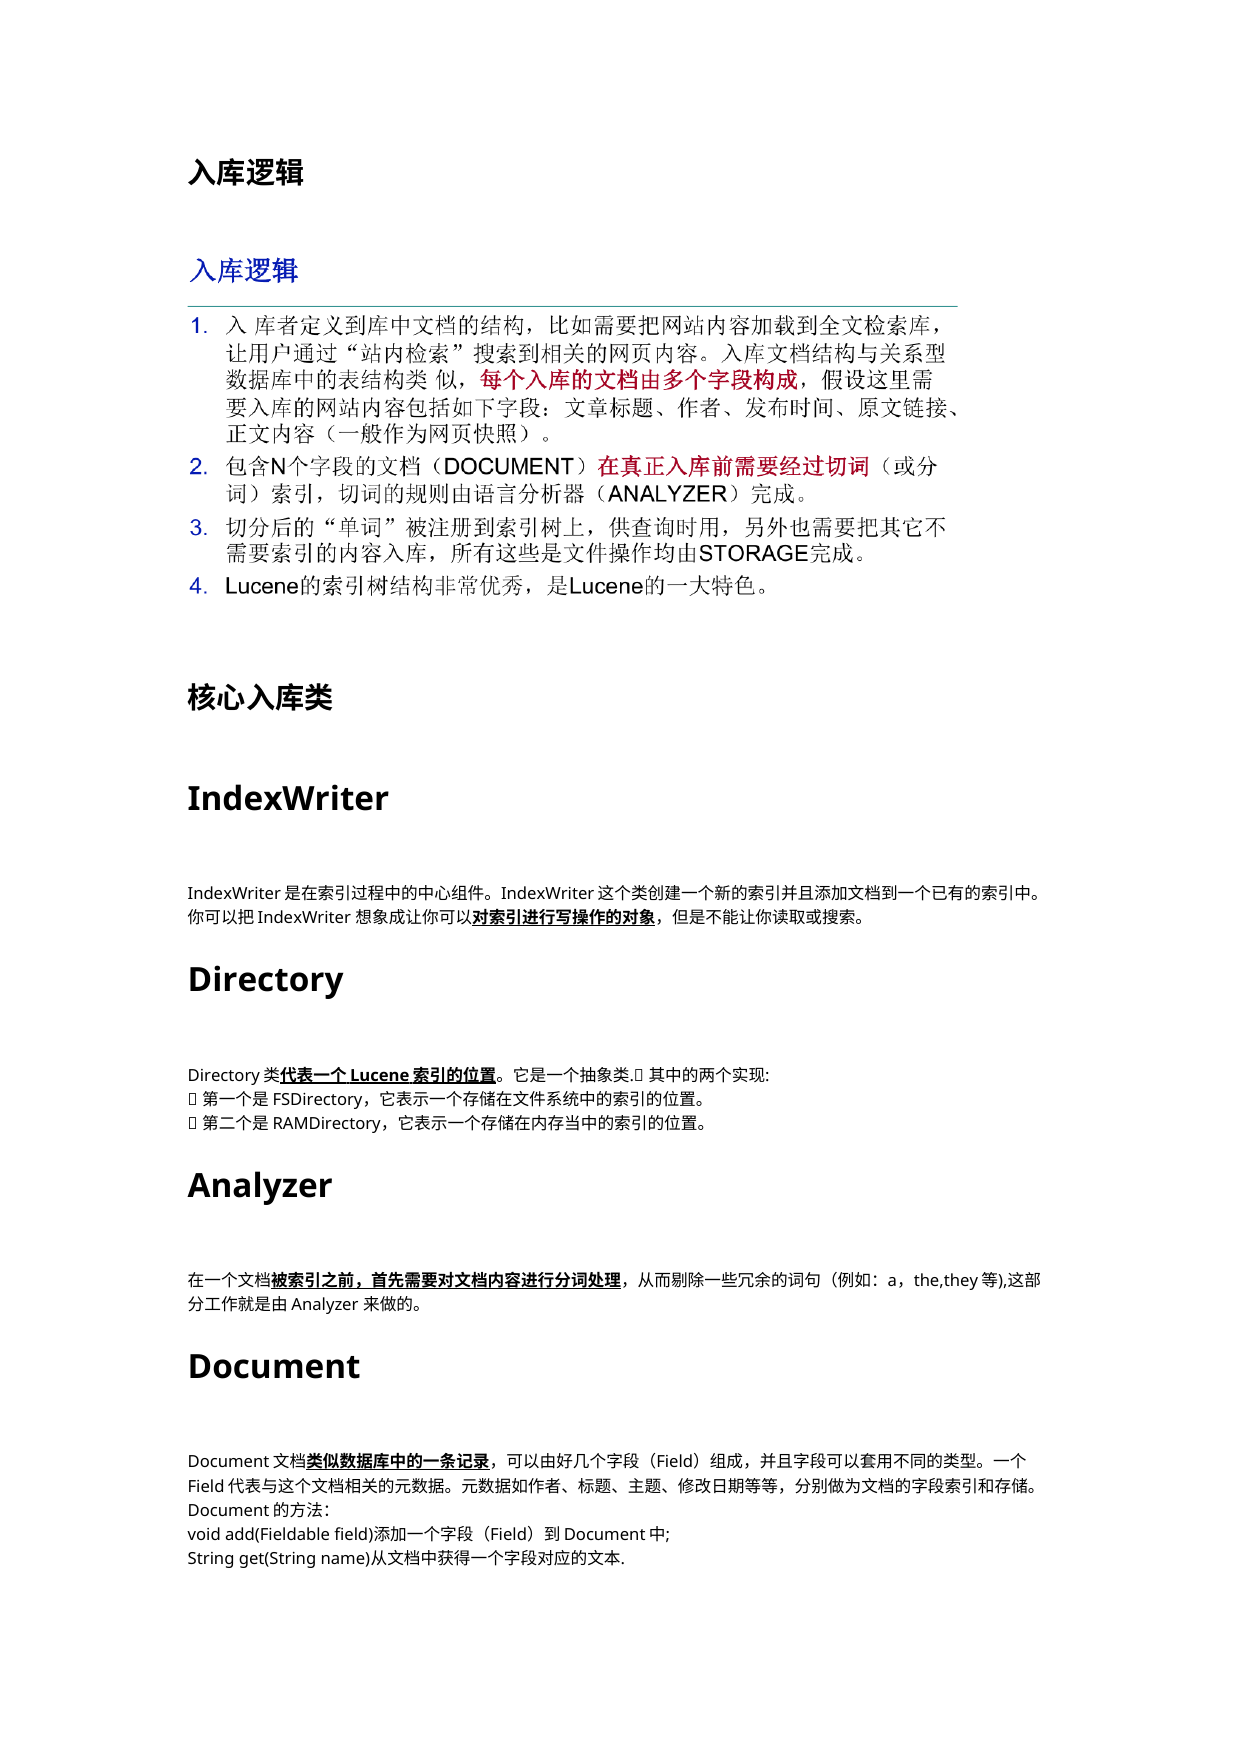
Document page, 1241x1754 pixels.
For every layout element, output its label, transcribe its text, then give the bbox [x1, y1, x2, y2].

subtitle 入库逻辑 [187, 150, 1053, 192]
subtitle Directory [187, 956, 1053, 1001]
text Document的方法： [187, 1497, 1053, 1521]
subtitle Analyzer [187, 1161, 1053, 1207]
text Directory类代表一个Lucene索引的位置。它是一个抽象类. 其中的两个实现: [187, 1062, 1053, 1086]
subtitle Document [187, 1343, 1053, 1388]
text void add(Fieldable field)添加一个字段（Field）到Document中; [187, 1521, 1053, 1545]
picture [187, 250, 958, 648]
text Document文档类似数据库中的一条记录，可以由好几个字段（Field）组成，并且字段可以套用不同的类型。一个Field代表与这个文档相关的元数据。元数据如作者、标题、主题、修改日期等等，分别做为文档的字段索引和存储。 [187, 1448, 1053, 1497]
text String get(String name)从文档中获得一个字段对应的文本. [187, 1545, 1053, 1570]
text 在一个文档被索引之前，首先需要对文档内容进行分词处理，从而剔除一些冗余的词句（例如：a，the,they等),这部分工作就是由 Analyzer 来做的。 [187, 1267, 1053, 1316]
text IndexWriter是在索引过程中的中心组件。IndexWriter这个类创建一个新的索引并且添加文档到一个已有的索引中。 你可以把IndexWriter 想象成让你可以对索引进行写操作的对象，但是不能让你读取或搜索。 [187, 880, 1053, 929]
text  第一个是 FSDirectory，它表示一个存储在文件系统中的索引的位置。 [187, 1086, 1053, 1110]
subtitle 核心入库类 [187, 674, 1053, 717]
subtitle IndexWriter [187, 775, 1053, 820]
text  第二个是 RAMDirectory，它表示一个存储在内存当中的索引的位置。 [187, 1110, 1053, 1134]
